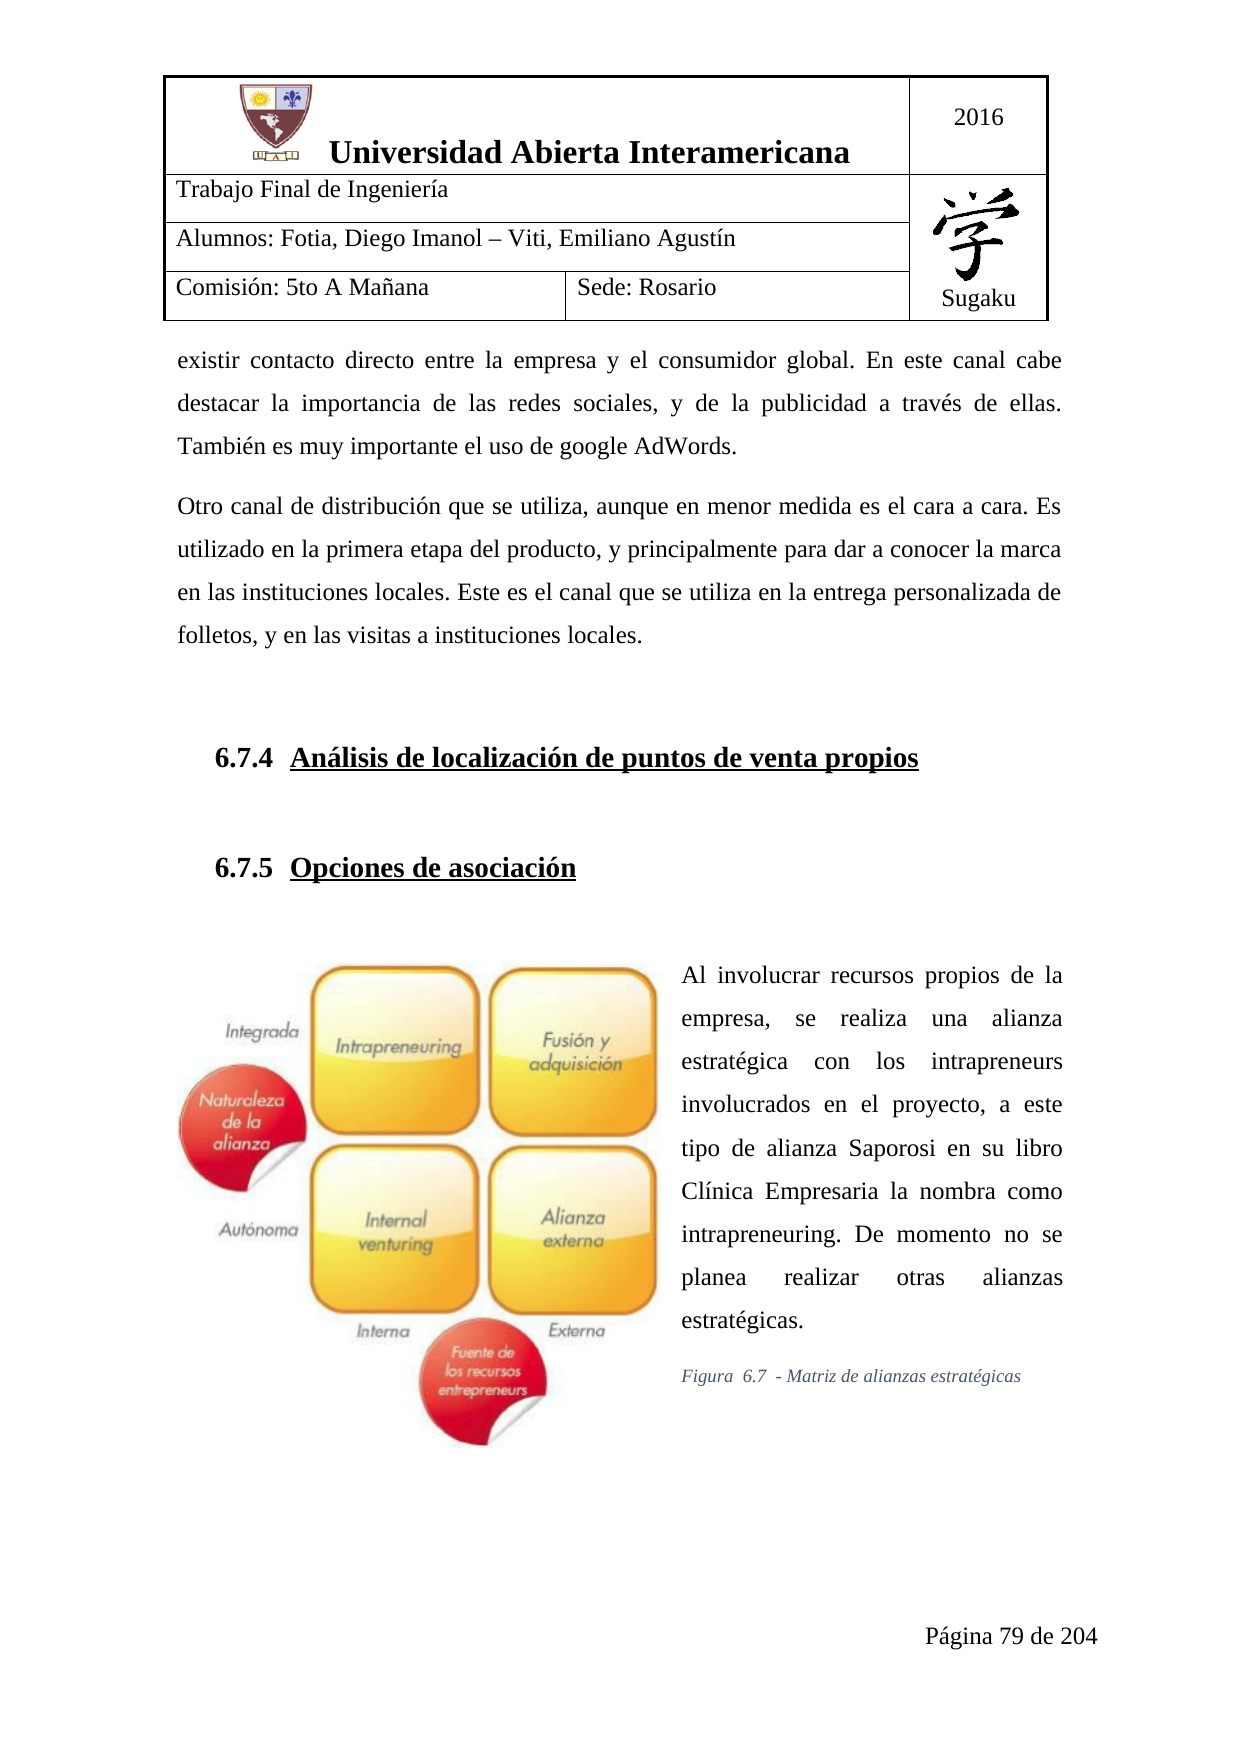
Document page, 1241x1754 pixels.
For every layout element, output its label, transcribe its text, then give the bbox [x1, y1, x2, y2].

subtitle Análisis de localización de puntos de venta propios [214, 740, 1063, 773]
text Al involucrar recursos propios de la empresa, se realiza una alianza estratégica con los intrapreneurs involucrados en el proyecto, a este tipo de alianza Saporosi en su libro Clínica Empresaria la nombra como intrapreneuring. De momento no se planea realizar otras alianzas estratégicas. [177, 960, 1063, 1334]
subtitle Opciones de asociación [214, 850, 1063, 884]
picture [223, 78, 329, 164]
text Otro canal de distribución que se utiliza, aunque en menor medida es el cara a cara. Es utilizado en la primera etapa del producto, y principalmente para dar a conocer la marca en las instituciones locales. Este es el canal que se utiliza en la entrega personalizada de folletos, y en las visitas a instituciones locales. [177, 491, 1063, 649]
picture [927, 181, 1030, 284]
picture [176, 961, 663, 1448]
text Figura 6.7 - Matriz de alianzas estratégicas [663, 1365, 1063, 1387]
